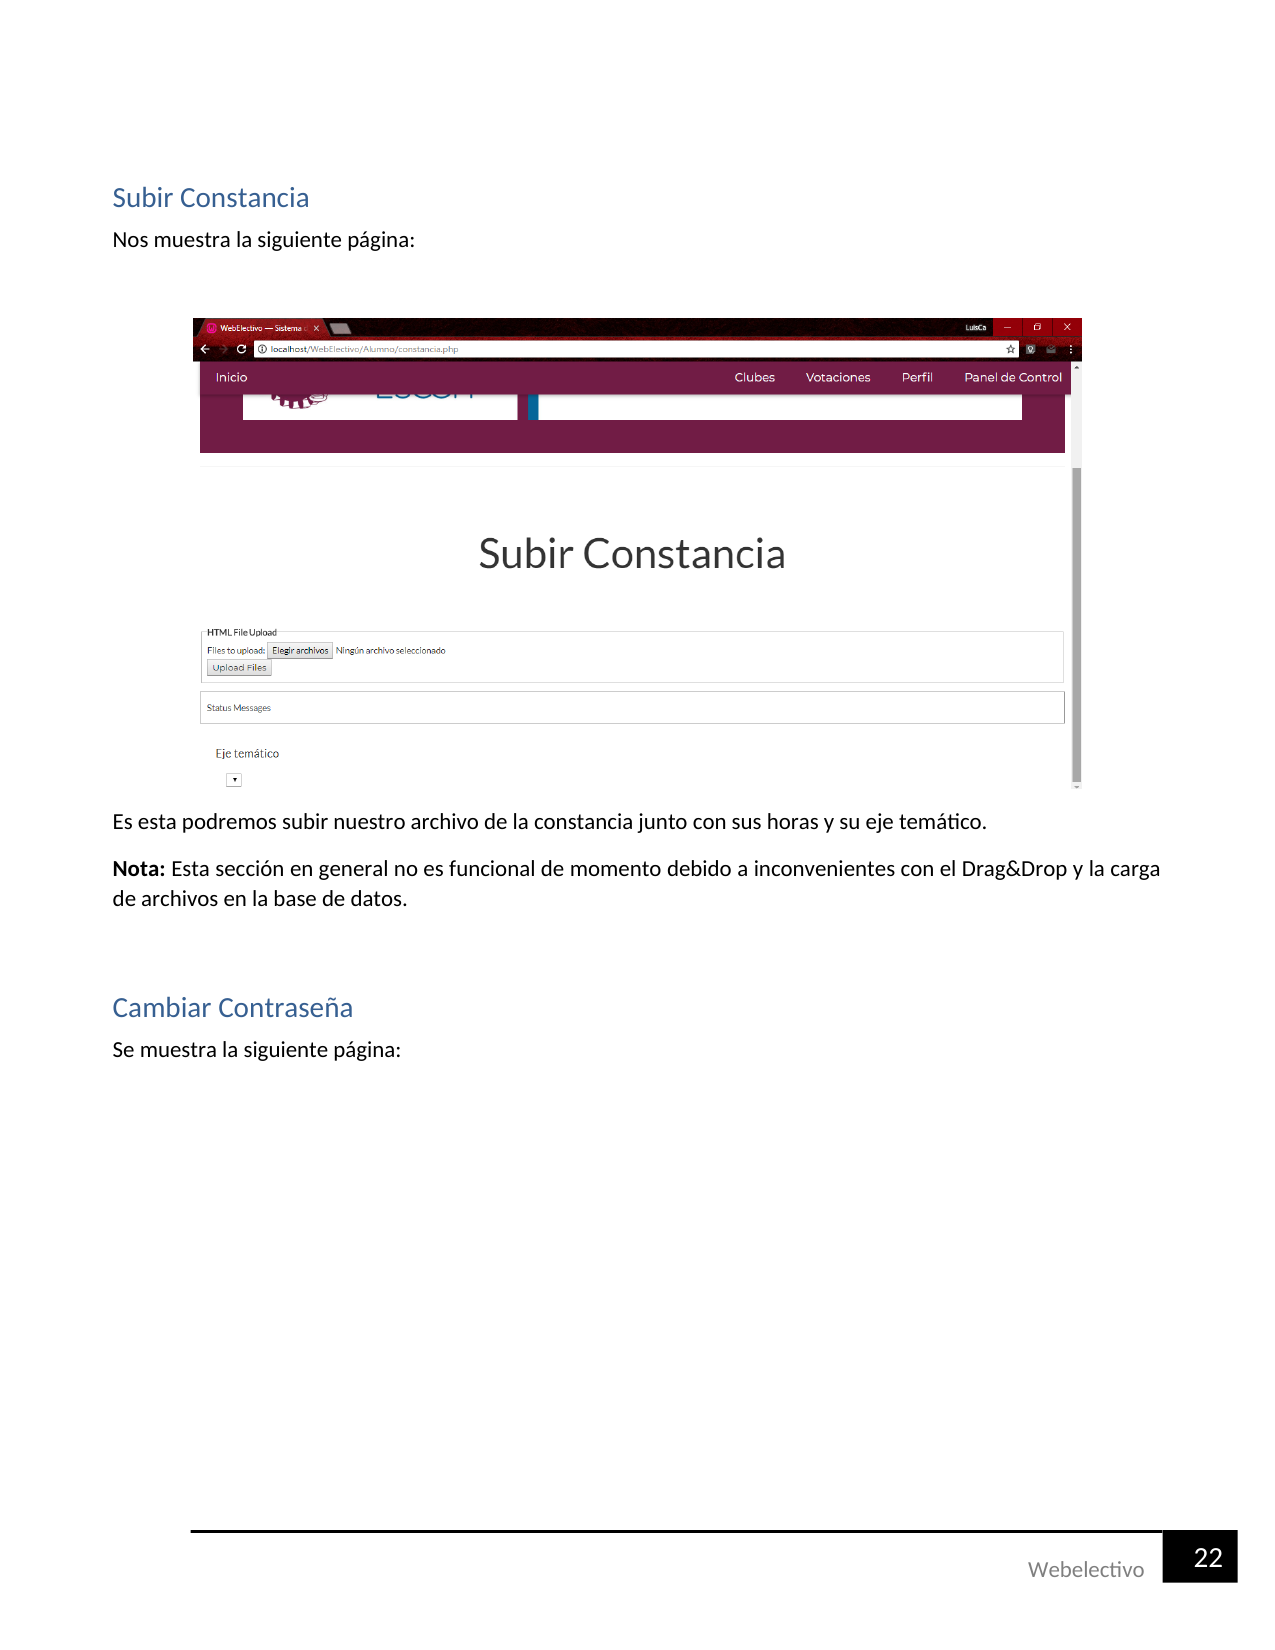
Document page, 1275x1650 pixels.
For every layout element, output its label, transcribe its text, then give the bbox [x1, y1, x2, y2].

text Nota: Esta sección en general no es funcional de momento debido a inconvenientes con el Drag&Drop y la carga de archivos en la base de datos. [112, 854, 1162, 912]
text Se muestra la siguiente página: [112, 1036, 1162, 1064]
text Subir Constancia [112, 179, 1162, 215]
text Es esta podremos subir nuestro archivo de la constancia junto con sus horas y su eje temático. [112, 807, 1162, 835]
text Nos muestra la siguiente página: [112, 226, 1162, 253]
text Cambiar Contraseña [112, 989, 1162, 1025]
picture [193, 318, 1082, 789]
